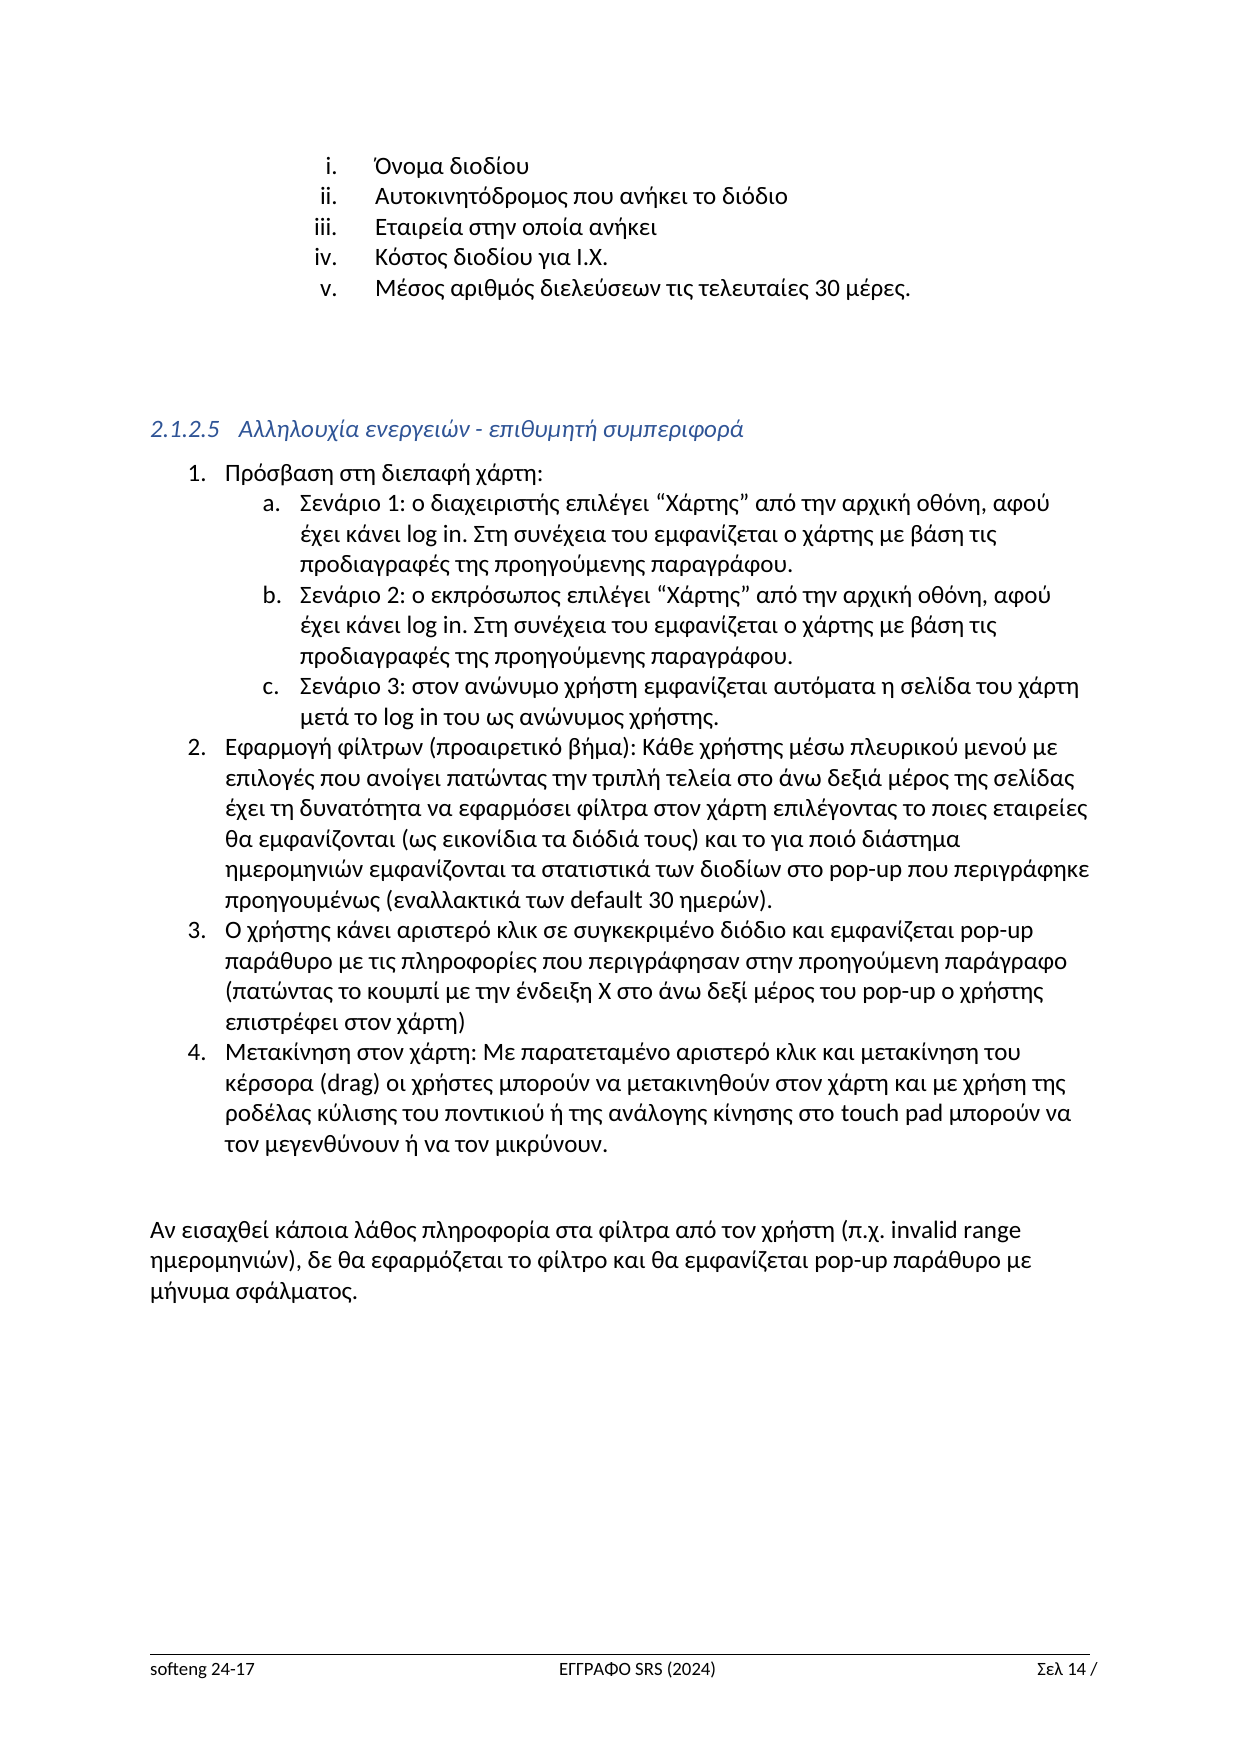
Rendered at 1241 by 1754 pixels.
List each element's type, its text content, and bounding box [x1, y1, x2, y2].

list Σενάριο 2: ο εκπρόσωπος επιλέγει “Χάρτης” από την αρχική οθόνη, αφού έχει κάνει log in. Στη συνέχεια του εμφανίζεται ο χάρτης με βάση τις προδιαγραφές της προηγούμενης παραγράφου. [262, 579, 1090, 670]
list Σενάριο 3: στον ανώνυμο χρήστη εμφανίζεται αυτόματα η σελίδα του χάρτη μετά το log in του ως ανώνυμος χρήστης. [262, 670, 1090, 731]
list Εταιρεία στην οποία ανήκει [337, 211, 1090, 242]
list Ο χρήστης κάνει αριστερό κλικ σε συγκεκριμένο διόδιο και εμφανίζεται pop-up παράθυρο με τις πληροφορίες που περιγράφησαν στην προηγούμενη παράγραφο (πατώντας το κουμπί με την ένδειξη X στο άνω δεξί μέρος του pop-up ο χρήστης επιστρέφει στον χάρτη) [187, 914, 1090, 1037]
list Πρόσβαση στη διεπαφή χάρτη: [187, 457, 1090, 487]
list Μετακίνηση στον χάρτη: Με παρατεταμένο αριστερό κλικ και μετακίνηση του κέρσορα (drag) οι χρήστες μπορούν να μετακινηθούν στον χάρτη και με χρήση της ροδέλας κύλισης του ποντικιού ή της ανάλογης κίνησης στο touch pad μπορούν να τον μεγενθύνουν ή να τον μικρύνουν. [187, 1037, 1090, 1159]
list Όνομα διοδίου [337, 150, 1090, 181]
list Μέσος αριθμός διελεύσεων τις τελευταίες 30 μέρες. [337, 272, 1090, 303]
list Σενάριο 1: ο διαχειριστής επιλέγει “Χάρτης” από την αρχική οθόνη, αφού έχει κάνει log in. Στη συνέχεια του εμφανίζεται ο χάρτης με βάση τις προδιαγραφές της προηγούμενης παραγράφου. [262, 487, 1090, 579]
list Εφαρμογή φίλτρων (προαιρετικό βήμα): Κάθε χρήστης μέσω πλευρικού μενού με επιλογές που ανοίγει πατώντας την τριπλή τελεία στο άνω δεξιά μέρος της σελίδας έχει τη δυνατότητα να εφαρμόσει φίλτρα στον χάρτη επιλέγοντας το ποιες εταιρείες θα εμφανίζονται (ως εικονίδια τα διόδιά τους) και το για ποιό διάστημα ημερομηνιών εμφανίζονται τα στατιστικά των διοδίων στο pop-up που περιγράφηκε προηγουμένως (εναλλακτικά των default 30 ημερών). [187, 731, 1090, 914]
list Κόστος διοδίου για Ι.Χ. [337, 242, 1090, 272]
text Αν εισαχθεί κάποια λάθος πληροφορία στα φίλτρα από τον χρήστη (π.χ. invalid range ημερομηνιών), δε θα εφαρμόζεται το φίλτρο και θα εμφανίζεται pop-up παράθυρο με μήνυμα σφάλματος. [150, 1214, 1090, 1306]
list Αυτοκινητόδρομος που ανήκει το διόδιο [337, 181, 1090, 211]
subtitle 2.1.2.5 Αλληλουχία ενεργειών - επιθυμητή συμπεριφορά [150, 414, 1090, 444]
